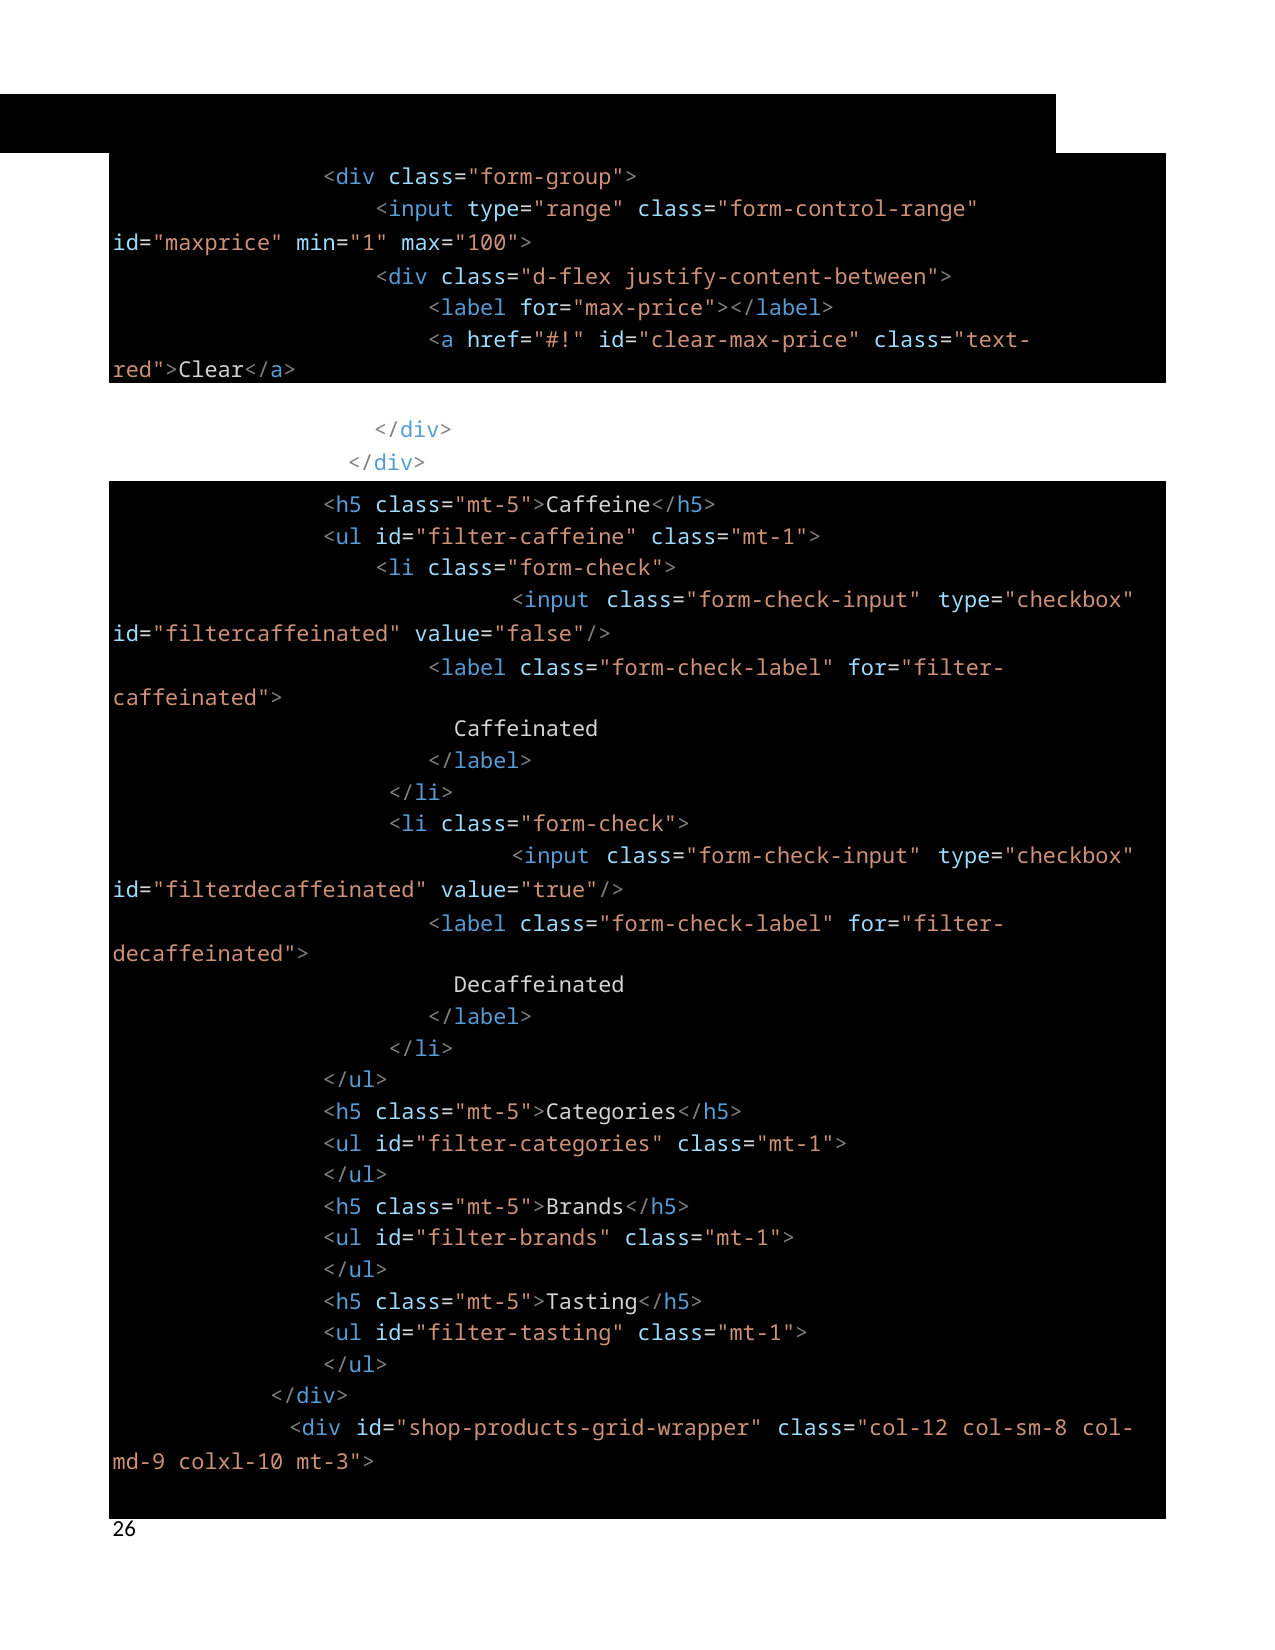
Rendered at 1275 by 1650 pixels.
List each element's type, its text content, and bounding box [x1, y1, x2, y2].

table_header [109, 481, 1166, 1514]
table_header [109, 153, 1166, 383]
text </div> [111, 447, 1171, 477]
text </div> [111, 414, 1171, 443]
